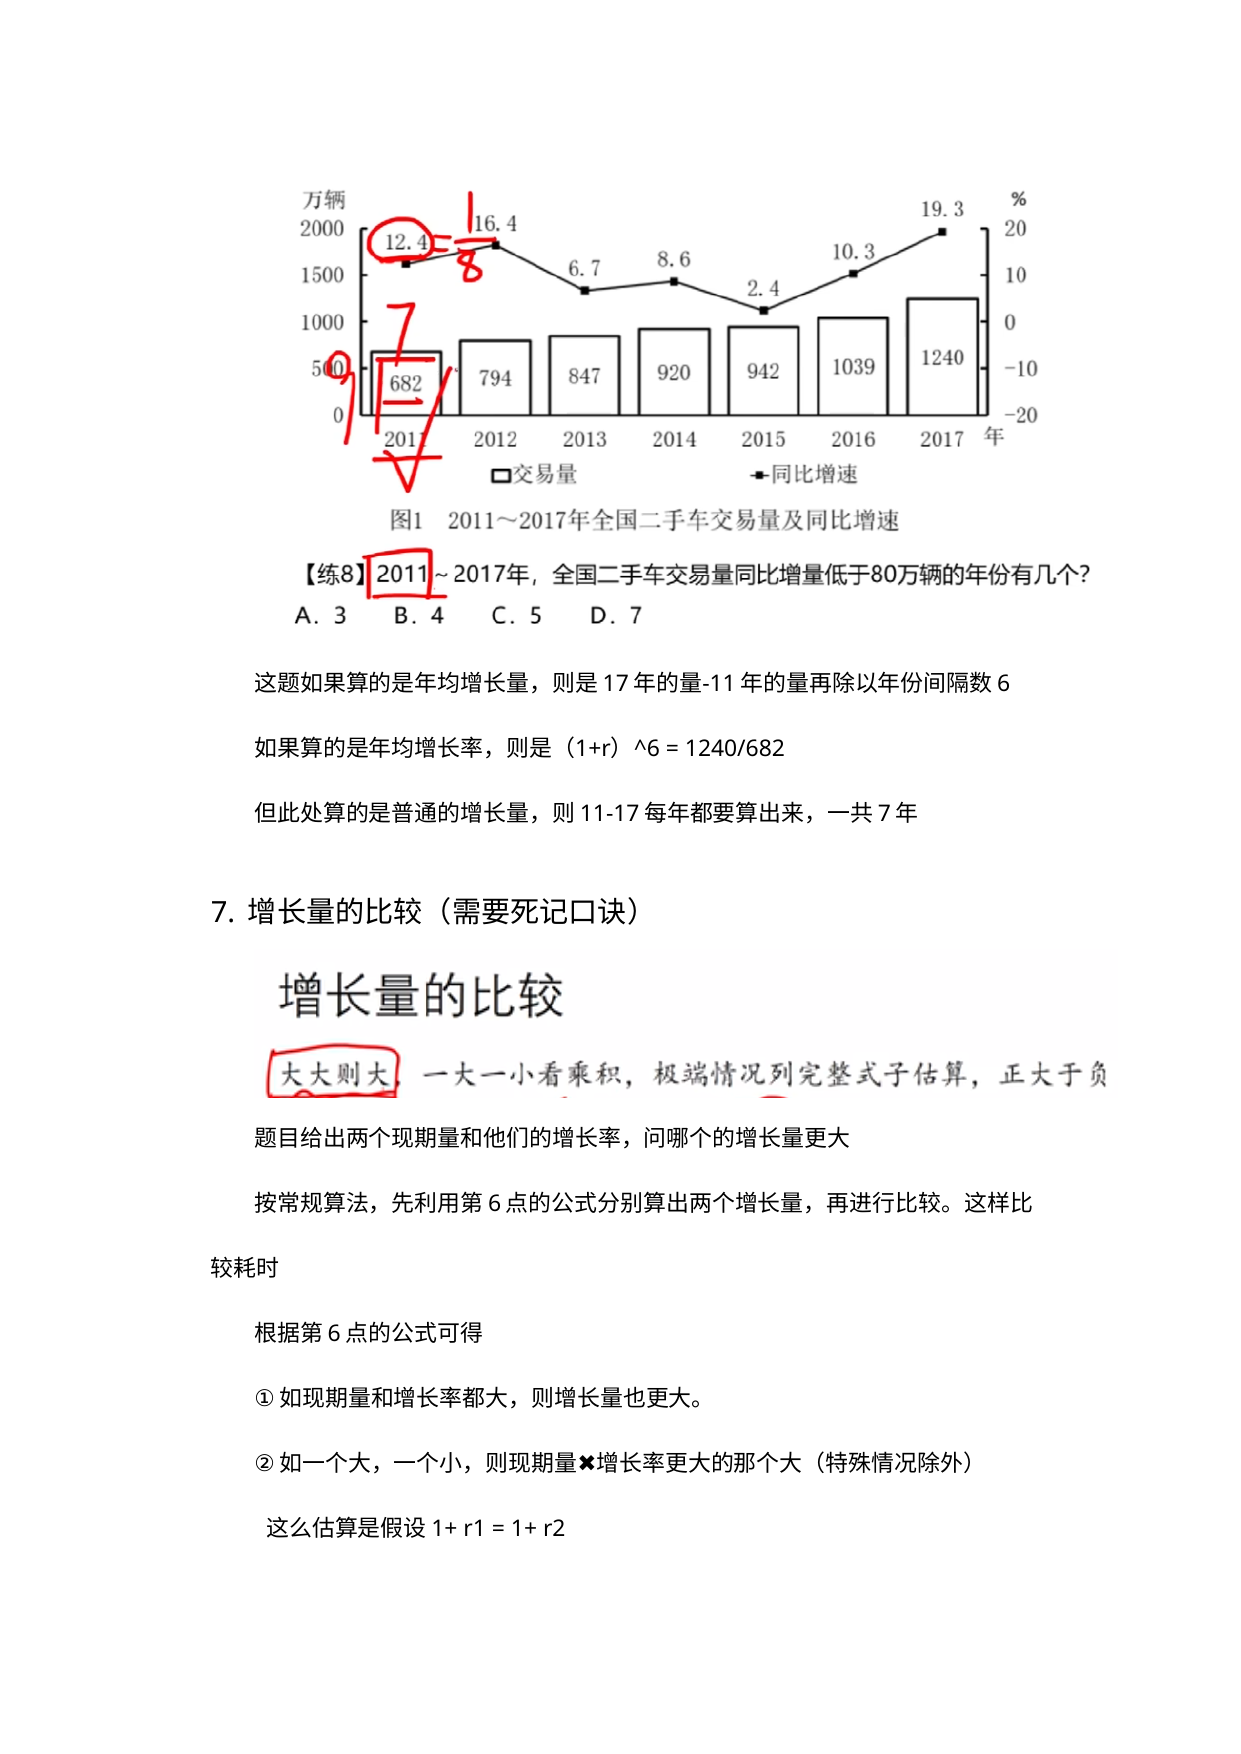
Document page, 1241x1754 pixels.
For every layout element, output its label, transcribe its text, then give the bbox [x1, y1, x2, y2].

list 按常规算法，先利用第6点的公式分别算出两个增长量，再进行比较。这样比较耗时 [211, 1169, 1053, 1299]
list 这么估算是假设1+ r1 = 1+ r2 [211, 1494, 1053, 1559]
list 增长量的比较（需要死记口诀） [211, 877, 1053, 942]
list 但此处算的是普通的增长量，则11-17每年都要算出来，一共7年 [211, 779, 1053, 844]
picture [254, 176, 1119, 635]
list 题目给出两个现期量和他们的增长率，问哪个的增长量更大 [211, 1104, 1053, 1169]
list 如果算的是年均增长率，则是（1+r）^6 = 1240/682 [211, 714, 1053, 779]
list 这题如果算的是年均增长量，则是17年的量-11年的量再除以年份间隔数6 [211, 649, 1053, 714]
list 根据第6点的公式可得 [211, 1299, 1053, 1364]
list ①如现期量和增长率都大，则增长量也更大。 [211, 1364, 1053, 1429]
list ②如一个大，一个小，则现期量✖增长率更大的那个大（特殊情况除外） [211, 1429, 1053, 1494]
picture [254, 949, 1118, 1098]
